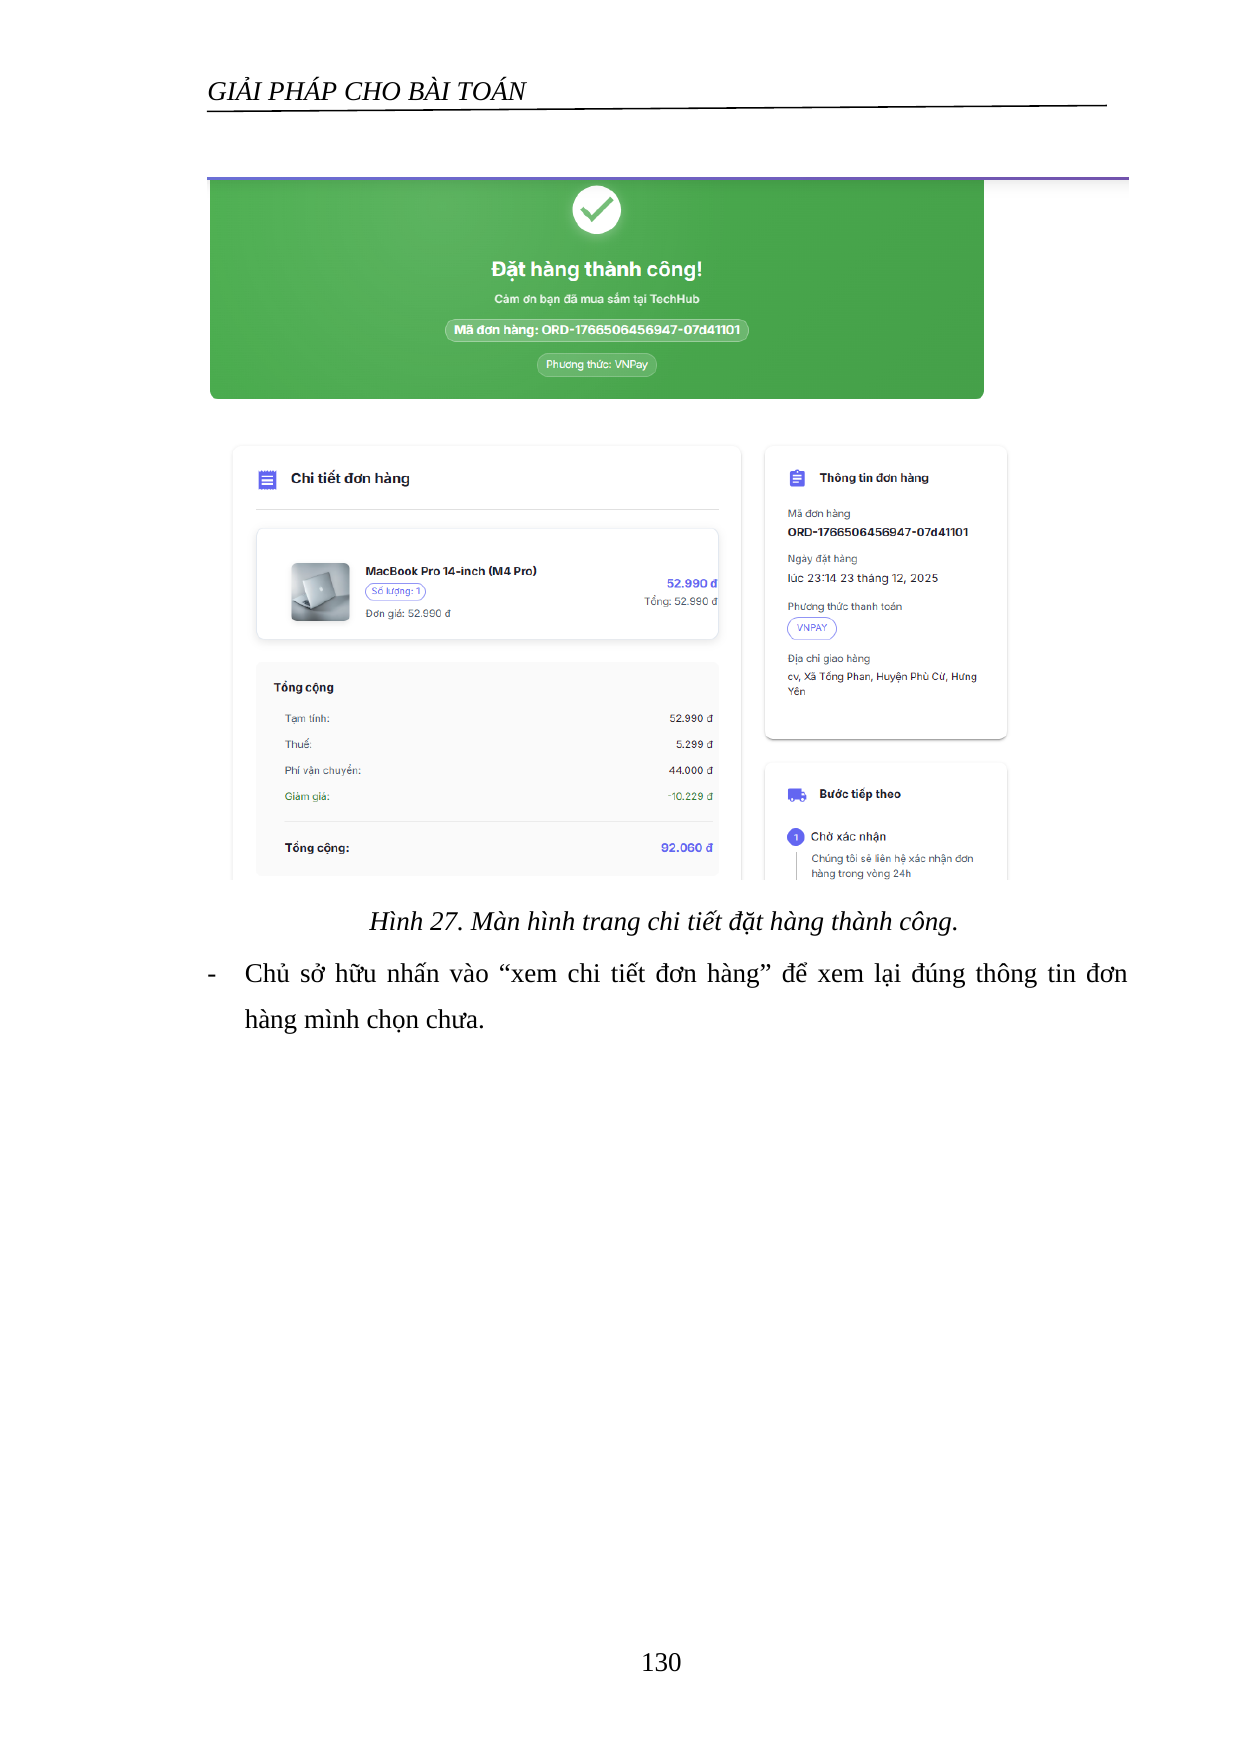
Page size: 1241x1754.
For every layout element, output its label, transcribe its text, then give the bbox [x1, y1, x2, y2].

text Hình 27. Màn hình trang chi tiết đặt hàng thành công. [208, 905, 1122, 937]
picture [207, 177, 1129, 880]
list Chủ sở hữu nhấn vào “xem chi tiết đơn hàng” để xem lại đúng thông tin đơn hàng mình chọn chưa. [207, 957, 1129, 1034]
